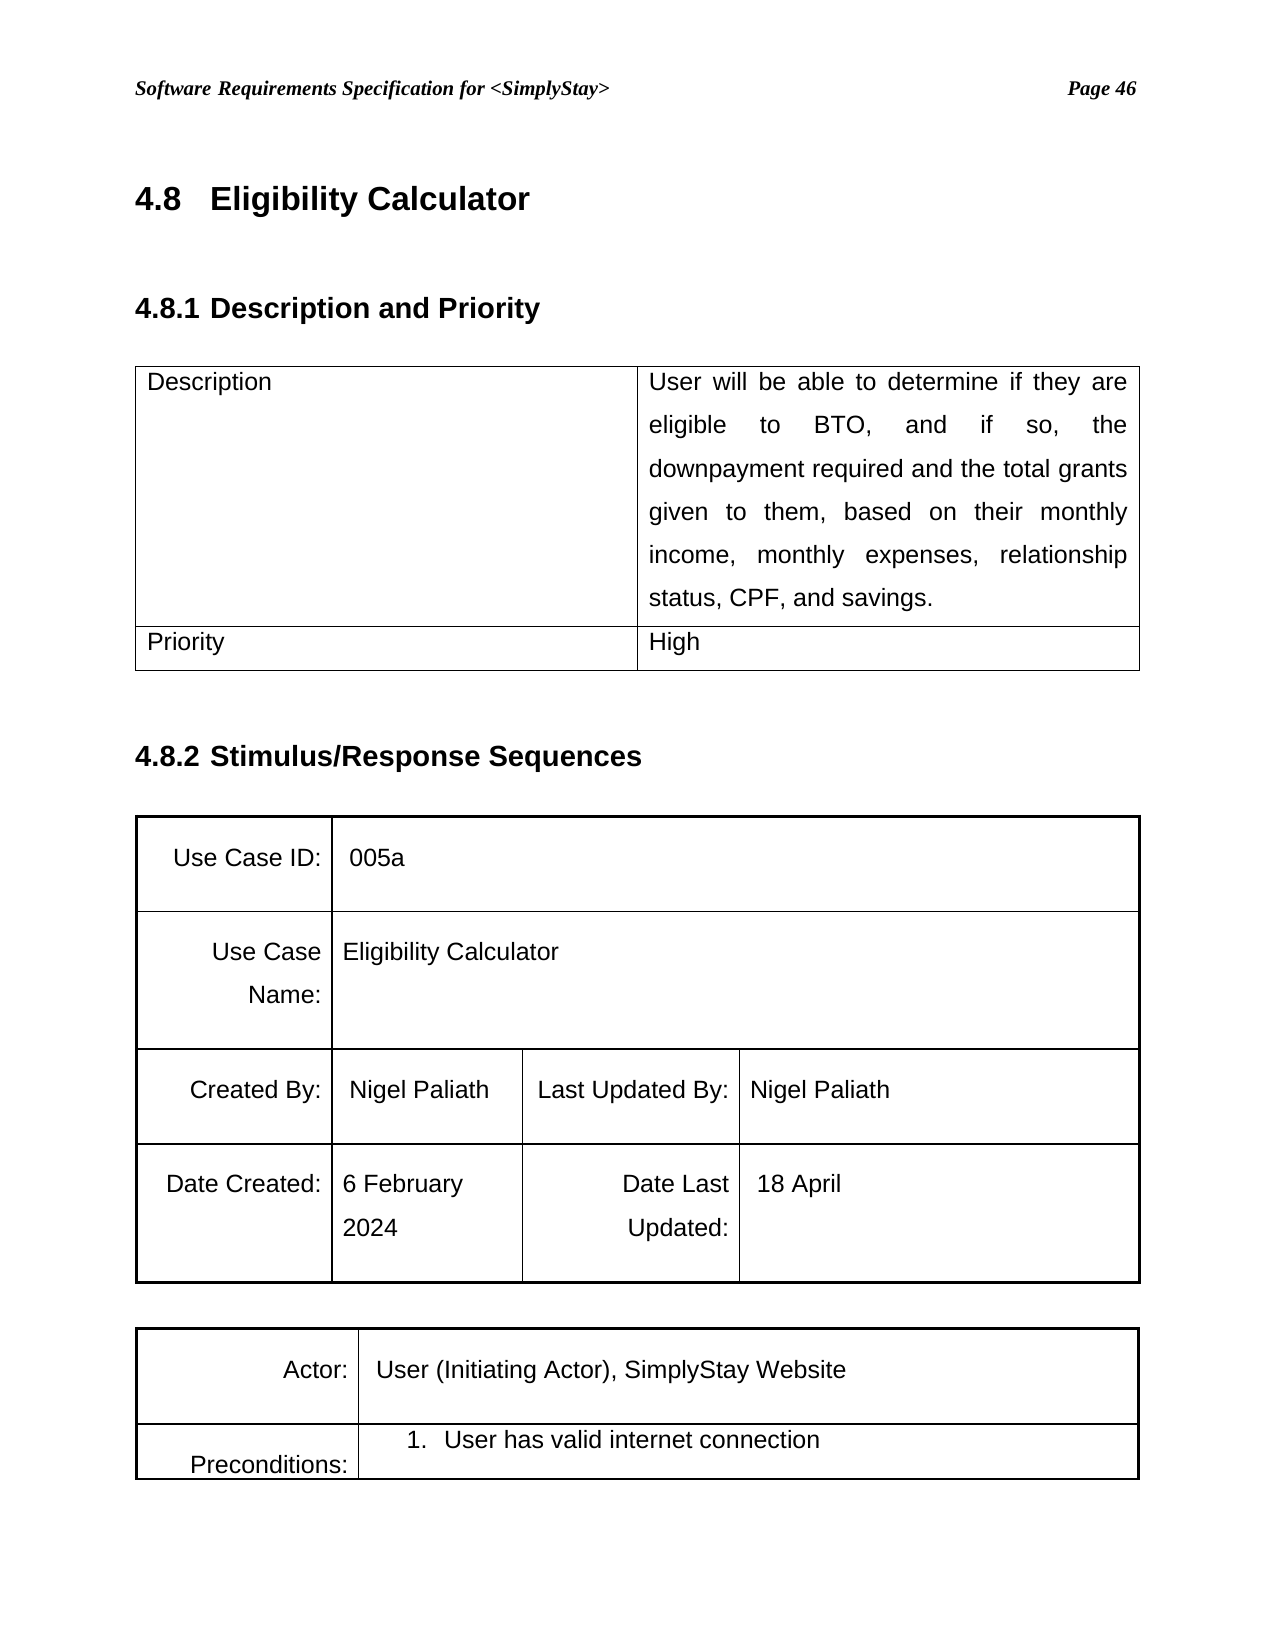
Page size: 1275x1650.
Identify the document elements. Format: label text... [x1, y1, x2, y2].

subtitle Description and Priority [135, 291, 1140, 324]
table_cell 18 April [740, 1145, 1138, 1281]
table_cell Eligibility Calculator [333, 912, 1138, 1048]
table_cell Last Updated By: [523, 1050, 739, 1143]
table_cell Created By: [138, 1050, 331, 1143]
table_header User will be able to determine if they are eligible to BTO, and if so, the downpayment required and the total grants given to them, based on their monthly income, monthly expenses, relationship status, CPF, and savings. [638, 367, 1139, 626]
table_cell High [638, 627, 1139, 670]
table_cell Preconditions: [138, 1425, 358, 1478]
table_cell 6 February 2024 [333, 1145, 522, 1281]
table_header Description [136, 367, 637, 626]
table_cell Priority [136, 627, 637, 670]
table_cell Use Case Name: [138, 912, 331, 1048]
subtitle Stimulus/Response Sequences [135, 739, 1140, 773]
table_cell Nigel Paliath [740, 1050, 1138, 1143]
table_header Actor: [138, 1330, 358, 1423]
table_header User (Initiating Actor), SimplyStay Website [359, 1330, 1137, 1423]
subtitle Eligibility Calculator [135, 179, 1140, 218]
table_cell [359, 1425, 1137, 1478]
table_cell Date Created: [138, 1145, 331, 1281]
table_header 005a [333, 818, 1138, 911]
table_cell Date Last Updated: [523, 1145, 739, 1281]
table_header Use Case ID: [138, 818, 331, 911]
table_cell Nigel Paliath [333, 1050, 522, 1143]
